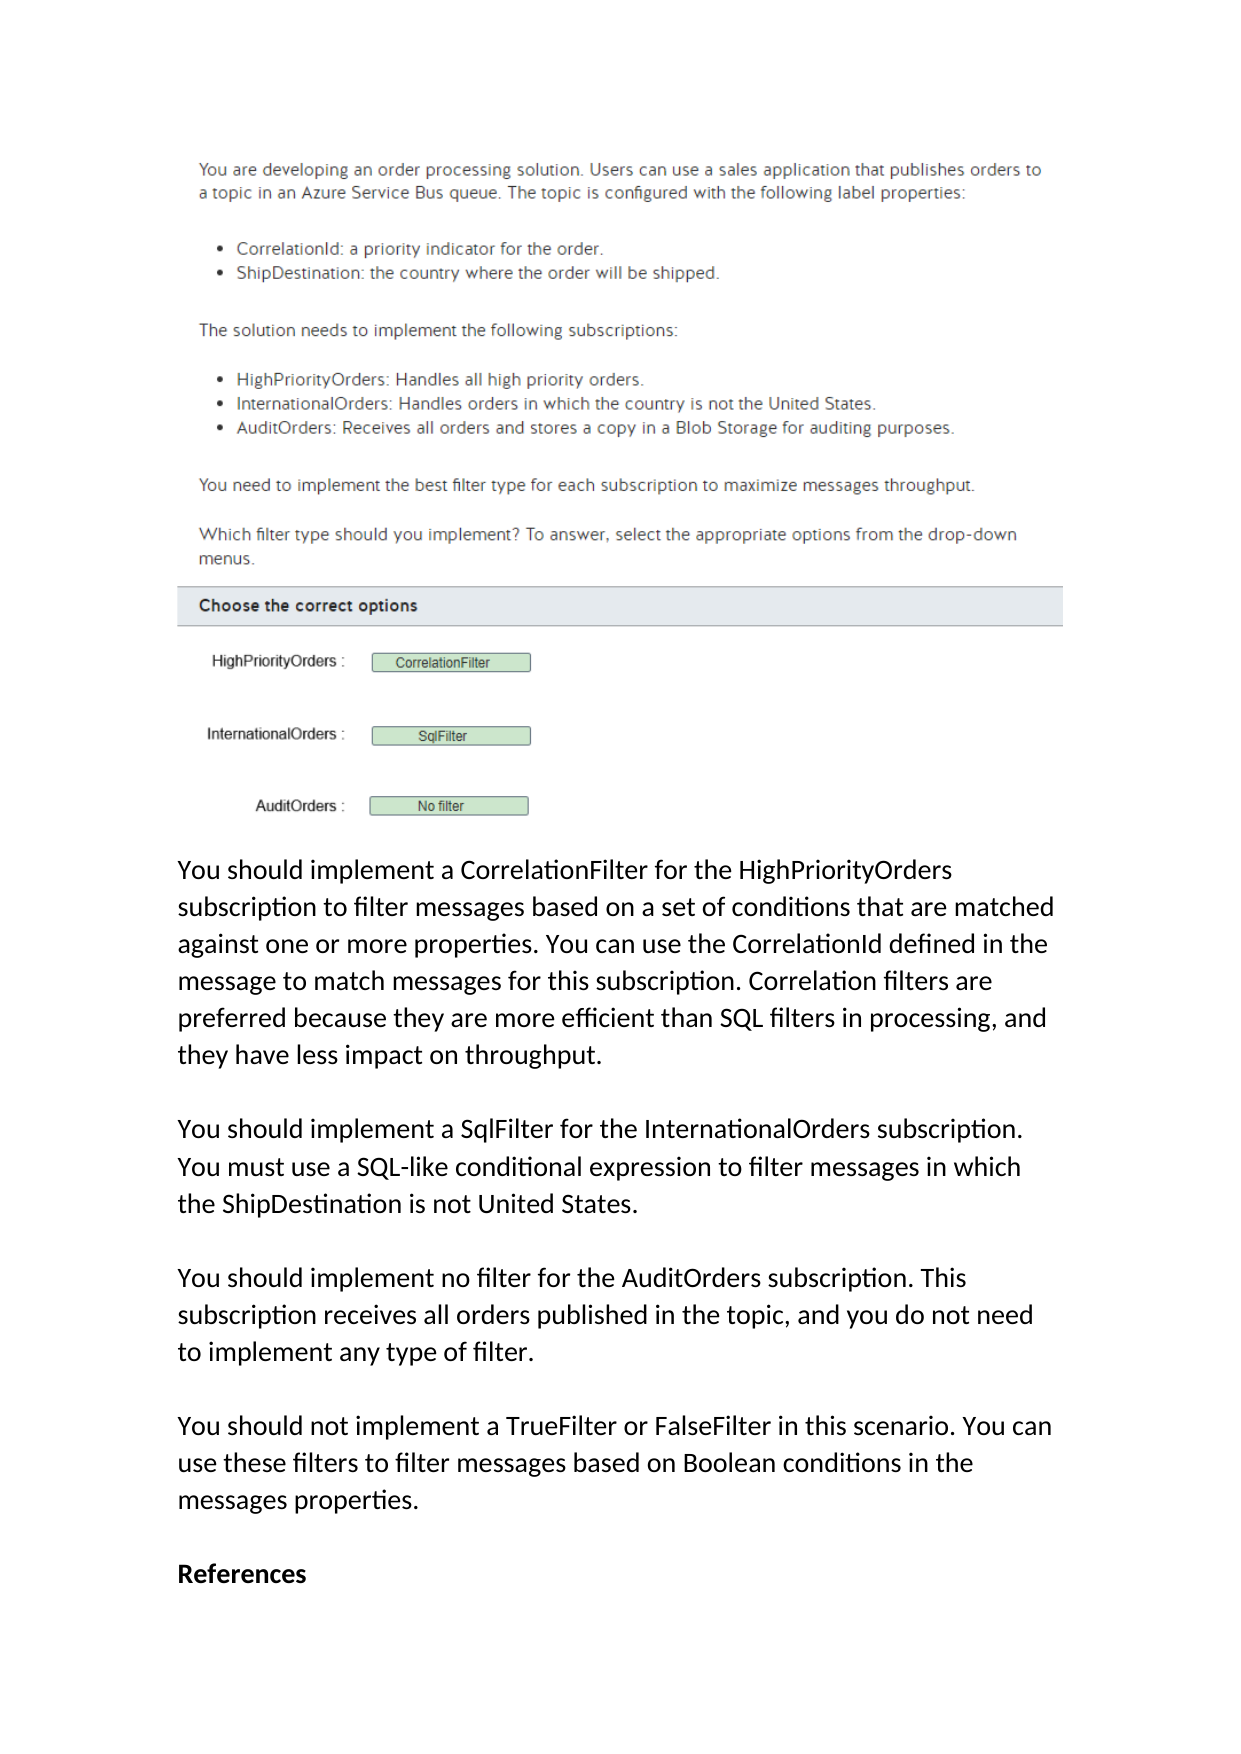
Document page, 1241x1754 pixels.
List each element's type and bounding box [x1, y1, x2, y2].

text [177, 852, 1063, 1591]
picture [177, 147, 1063, 834]
